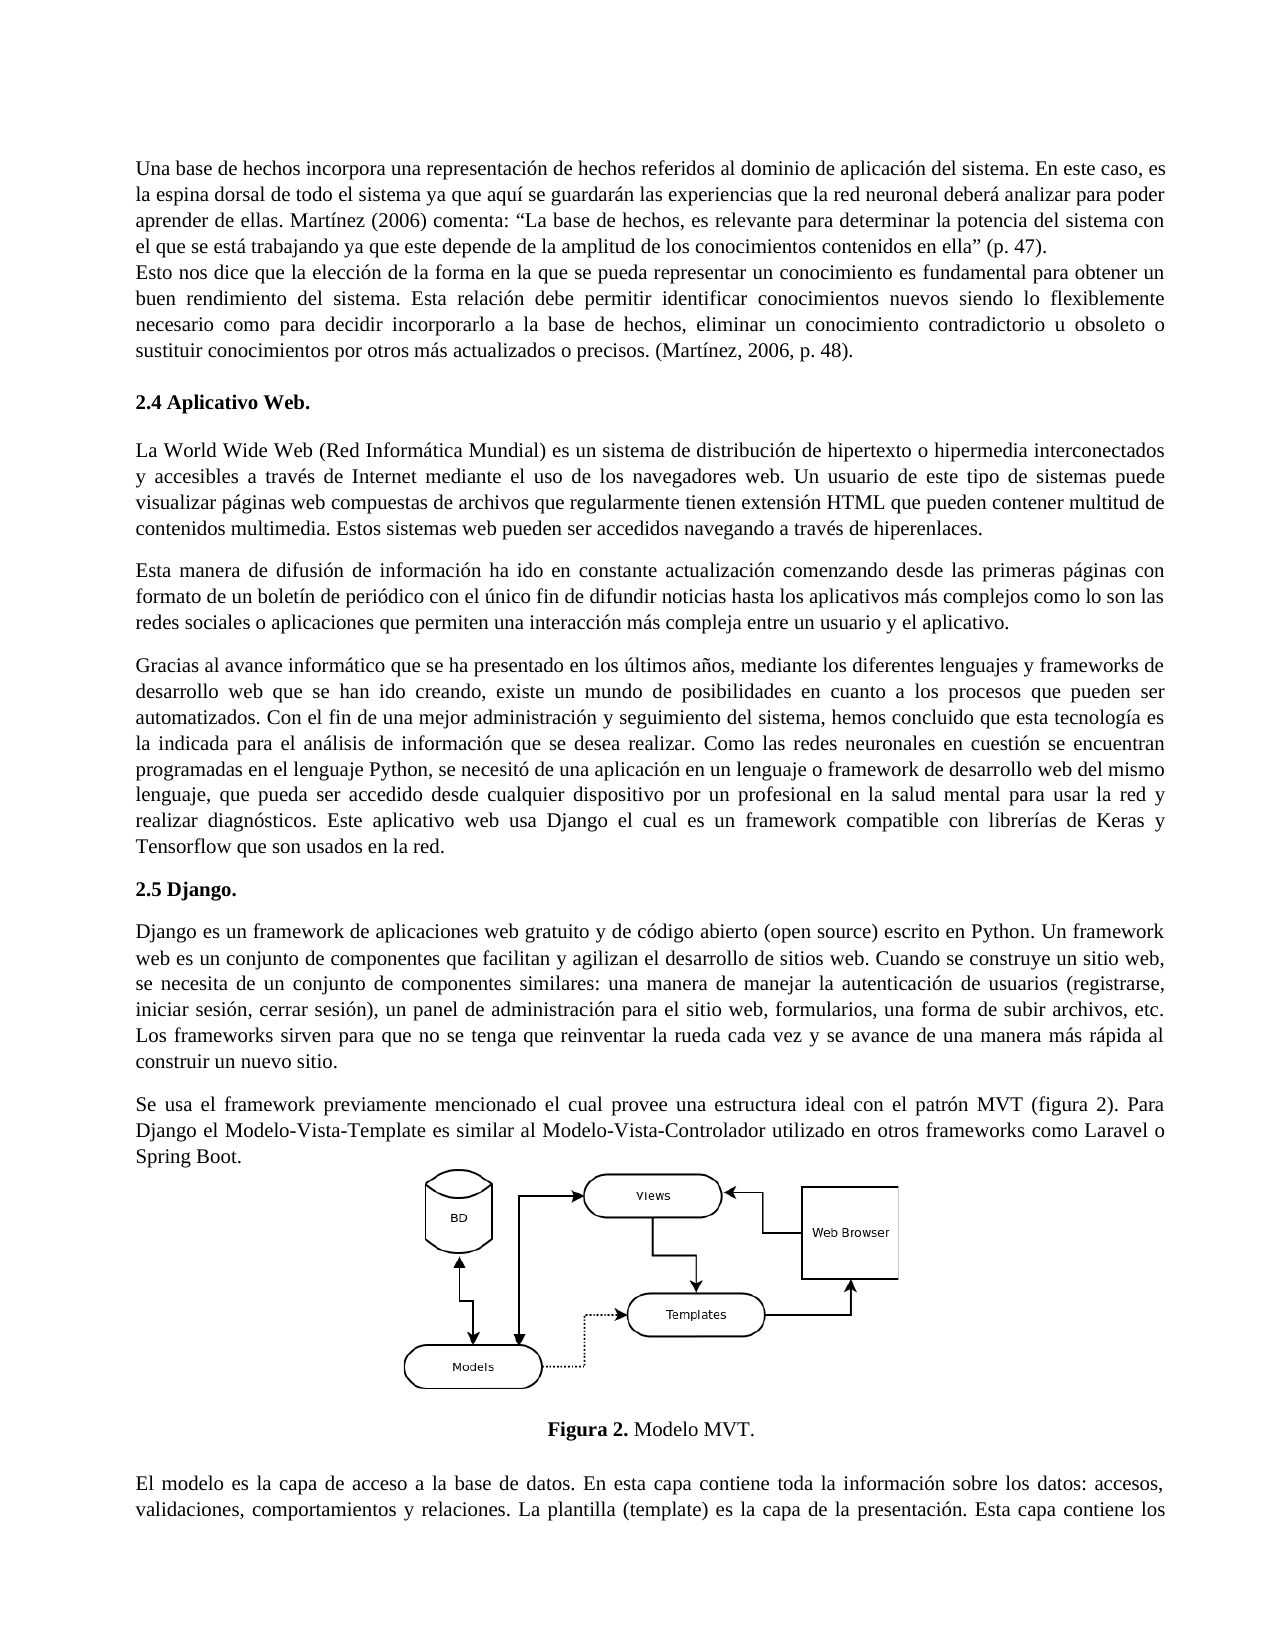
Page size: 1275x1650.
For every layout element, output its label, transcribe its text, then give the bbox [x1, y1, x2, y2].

text Una base de hechos incorpora una representación de hechos referidos al dominio de aplicación del sistema. En este caso, es la espina dorsal de todo el sistema ya que aquí se guardarán las experiencias que la red neuronal deberá analizar para poder aprender de ellas. Martínez (2006) comenta: “La base de hechos, es relevante para determinar la potencia del sistema con el que se está trabajando ya que este depende de la amplitud de los conocimientos contenidos en ella” (p. 47). [135, 156, 1167, 258]
subtitle 2.4 Aplicativo Web. [135, 390, 1167, 414]
text Gracias al avance informático que se ha presentado en los últimos años, mediante los diferentes lenguajes y frameworks de desarrollo web que se han ido creando, existe un mundo de posibilidades en cuanto a los procesos que pueden ser automatizados. Con el fin de una mejor administración y seguimiento del sistema, hemos concluido que esta tecnología es la indicada para el análisis de información que se desea realizar. Como las redes neuronales en cuestión se encuentran programadas en el lenguaje Python, se necesitó de una aplicación en un lenguaje o framework de desarrollo web del mismo lenguaje, que pueda ser accedido desde cualquier dispositivo por un profesional en la salud mental para usar la red y realizar diagnósticos. Este aplicativo web usa Django el cual es un framework compatible con librerías de Keras y Tensorflow que son usados en la red. [135, 653, 1167, 858]
picture [403, 1169, 899, 1389]
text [135, 1471, 1167, 1521]
text Esta manera de difusión de información ha ido en constante actualización comenzando desde las primeras páginas con formato de un boletín de periódico con el único fin de difundir noticias hasta los aplicativos más complejos como lo son las redes sociales o aplicaciones que permiten una interacción más compleja entre un usuario y el aplicativo. [135, 558, 1167, 634]
text Esto nos dice que la elección de la forma en la que se pueda representar un conocimiento es fundamental para obtener un buen rendimiento del sistema. Esta relación debe permitir identificar conocimientos nuevos siendo lo flexiblemente necesario como para decidir incorporarlo a la base de hechos, eliminar un conocimiento contradictorio u obsoleto o sustituir conocimientos por otros más actualizados o precisos. (Martínez, 2006, p. 48). [135, 260, 1167, 362]
text Figura 2. Modelo MVT. [135, 1416, 1167, 1441]
text 2.5 Django. [135, 877, 1167, 901]
text Django es un framework de aplicaciones web gratuito y de código abierto (open source) escrito en Python. Un framework web es un conjunto de componentes que facilitan y agilizan el desarrollo de sitios web. Cuando se construye un sitio web, se necesita de un conjunto de componentes similares: una manera de manejar la autenticación de usuarios (registrarse, iniciar sesión, cerrar sesión), un panel de administración para el sitio web, formularios, una forma de subir archivos, etc. Los frameworks sirven para que no se tenga que reinventar la rueda cada vez y se avance de una manera más rápida al construir un nuevo sitio. [135, 919, 1167, 1073]
text Se usa el framework previamente mencionado el cual provee una estructura ideal con el patrón MVT (figura 2). Para Django el Modelo-Vista-Template es similar al Modelo-Vista-Controlador utilizado en otros frameworks como Laravel o Spring Boot. [135, 1092, 1167, 1168]
text La World Wide Web (Red Informática Mundial) es un sistema de distribución de hipertexto o hipermedia interconectados y accesibles a través de Internet mediante el uso de los navegadores web. Un usuario de este tipo de sistemas puede visualizar páginas web compuestas de archivos que regularmente tienen extensión HTML que pueden contener multitud de contenidos multimedia. Estos sistemas web pueden ser accedidos navegando a través de hiperenlaces. [135, 438, 1167, 540]
